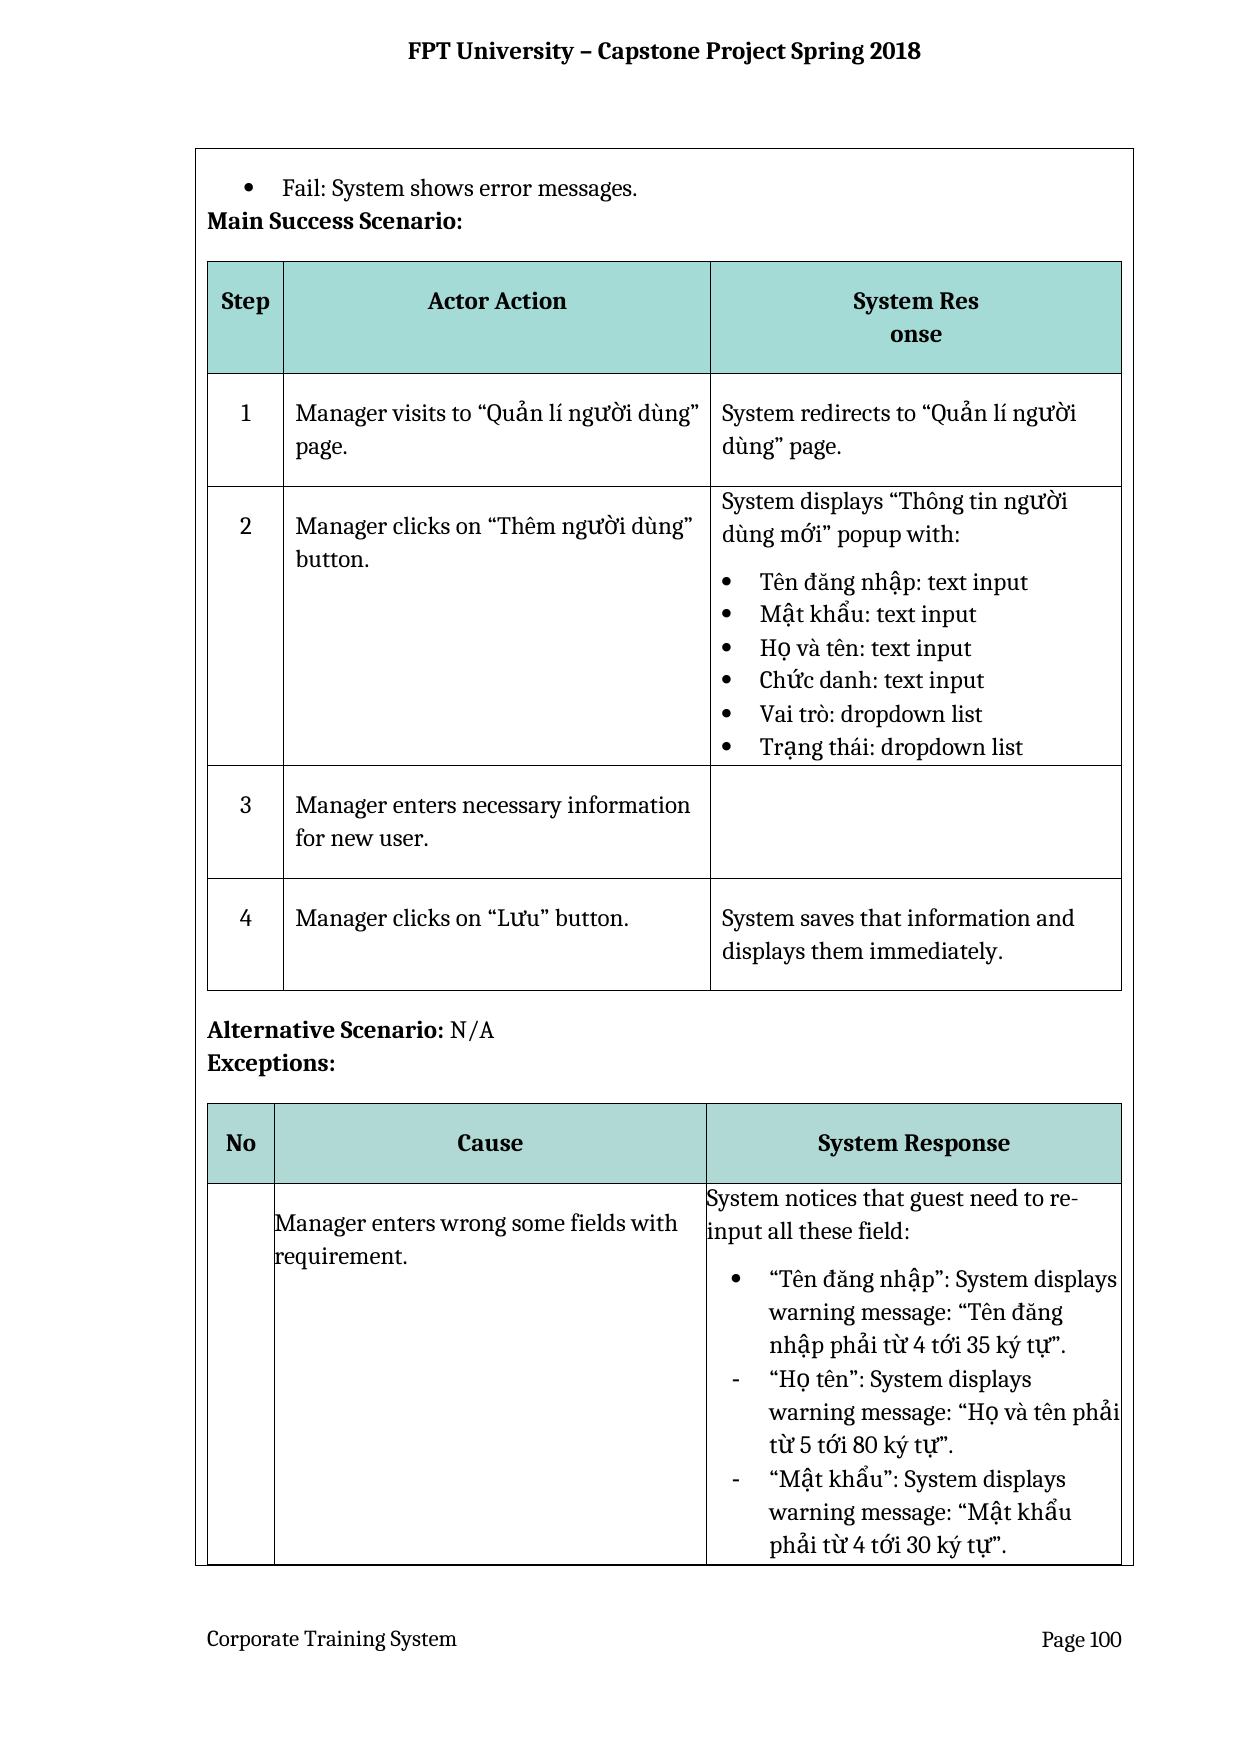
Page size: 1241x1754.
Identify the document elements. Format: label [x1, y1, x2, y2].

table_cell [196, 149, 1133, 1565]
